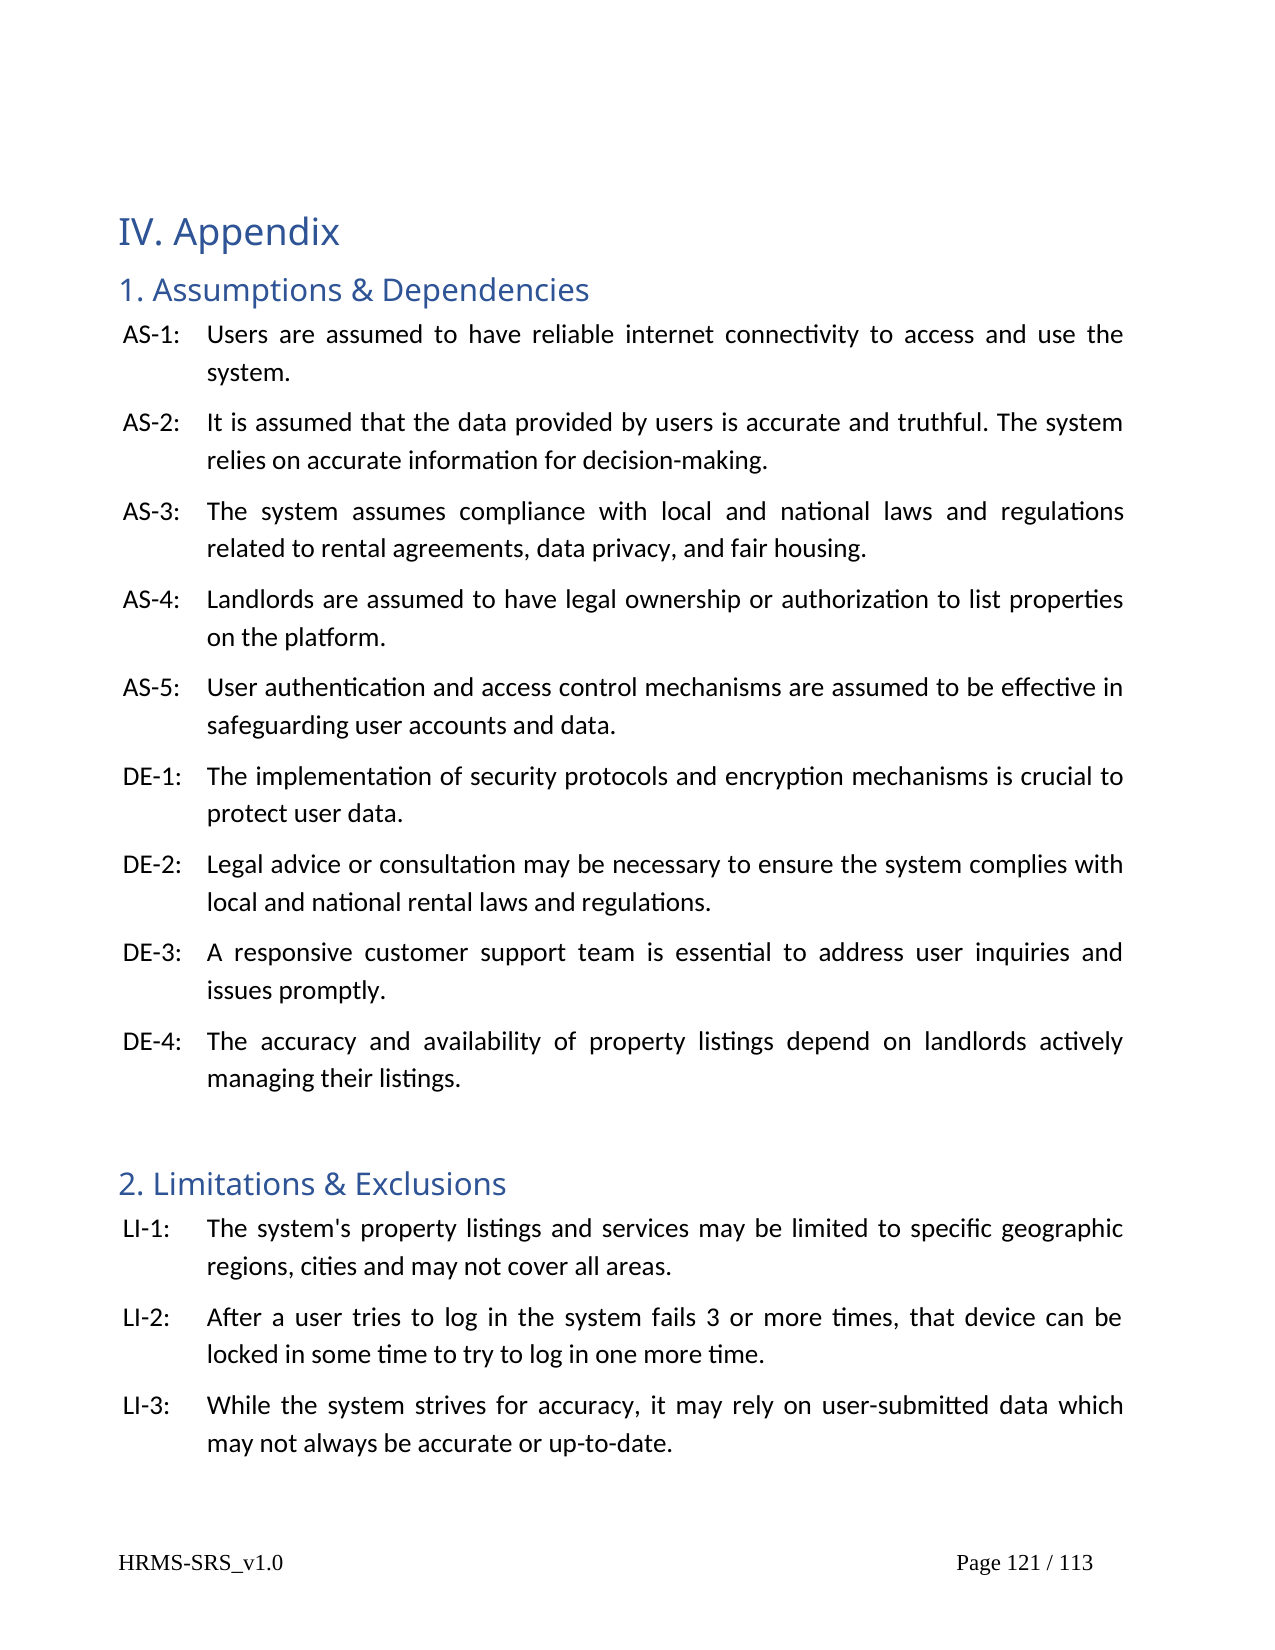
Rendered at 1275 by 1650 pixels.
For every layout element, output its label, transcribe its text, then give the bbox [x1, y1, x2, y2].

subtitle 1. Assumptions & Dependencies [118, 268, 1125, 311]
text DE-2: Legal advice or consultation may be necessary to ensure the system complies with local and national rental laws and regulations. [123, 847, 1125, 918]
text AS-2: It is assumed that the data provided by users is accurate and truthful. The system relies on accurate information for decision-making. [123, 405, 1125, 476]
text AS-5: User authentication and access control mechanisms are assumed to be effective in safeguarding user accounts and data. [123, 670, 1125, 741]
text DE-3: A responsive customer support team is essential to address user inquiries and issues promptly. [123, 935, 1125, 1006]
text LI-3: While the system strives for accuracy, it may rely on user-submitted data which may not always be accurate or up-to-date. [123, 1388, 1125, 1459]
text AS-3: The system assumes compliance with local and national laws and regulations related to rental agreements, data privacy, and fair housing. [123, 494, 1125, 564]
subtitle IV. Appendix [118, 205, 1125, 256]
text LI-1: The system's property listings and services may be limited to specific geographic regions, cities and may not cover all areas. [123, 1211, 1125, 1282]
text AS-1: Users are assumed to have reliable internet connectivity to access and use the system. [123, 317, 1125, 388]
subtitle 2. Limitations & Exclusions [118, 1162, 1125, 1205]
text DE-4: The accuracy and availability of property listings depend on landlords actively managing their listings. [123, 1024, 1125, 1094]
text AS-4: Landlords are assumed to have legal ownership or authorization to list properties on the platform. [123, 582, 1125, 653]
text DE-1: The implementation of security protocols and encryption mechanisms is crucial to protect user data. [123, 759, 1125, 829]
text LI-2: After a user tries to log in the system fails 3 or more times, that device can be locked in some time to try to log in one more time. [123, 1300, 1125, 1371]
